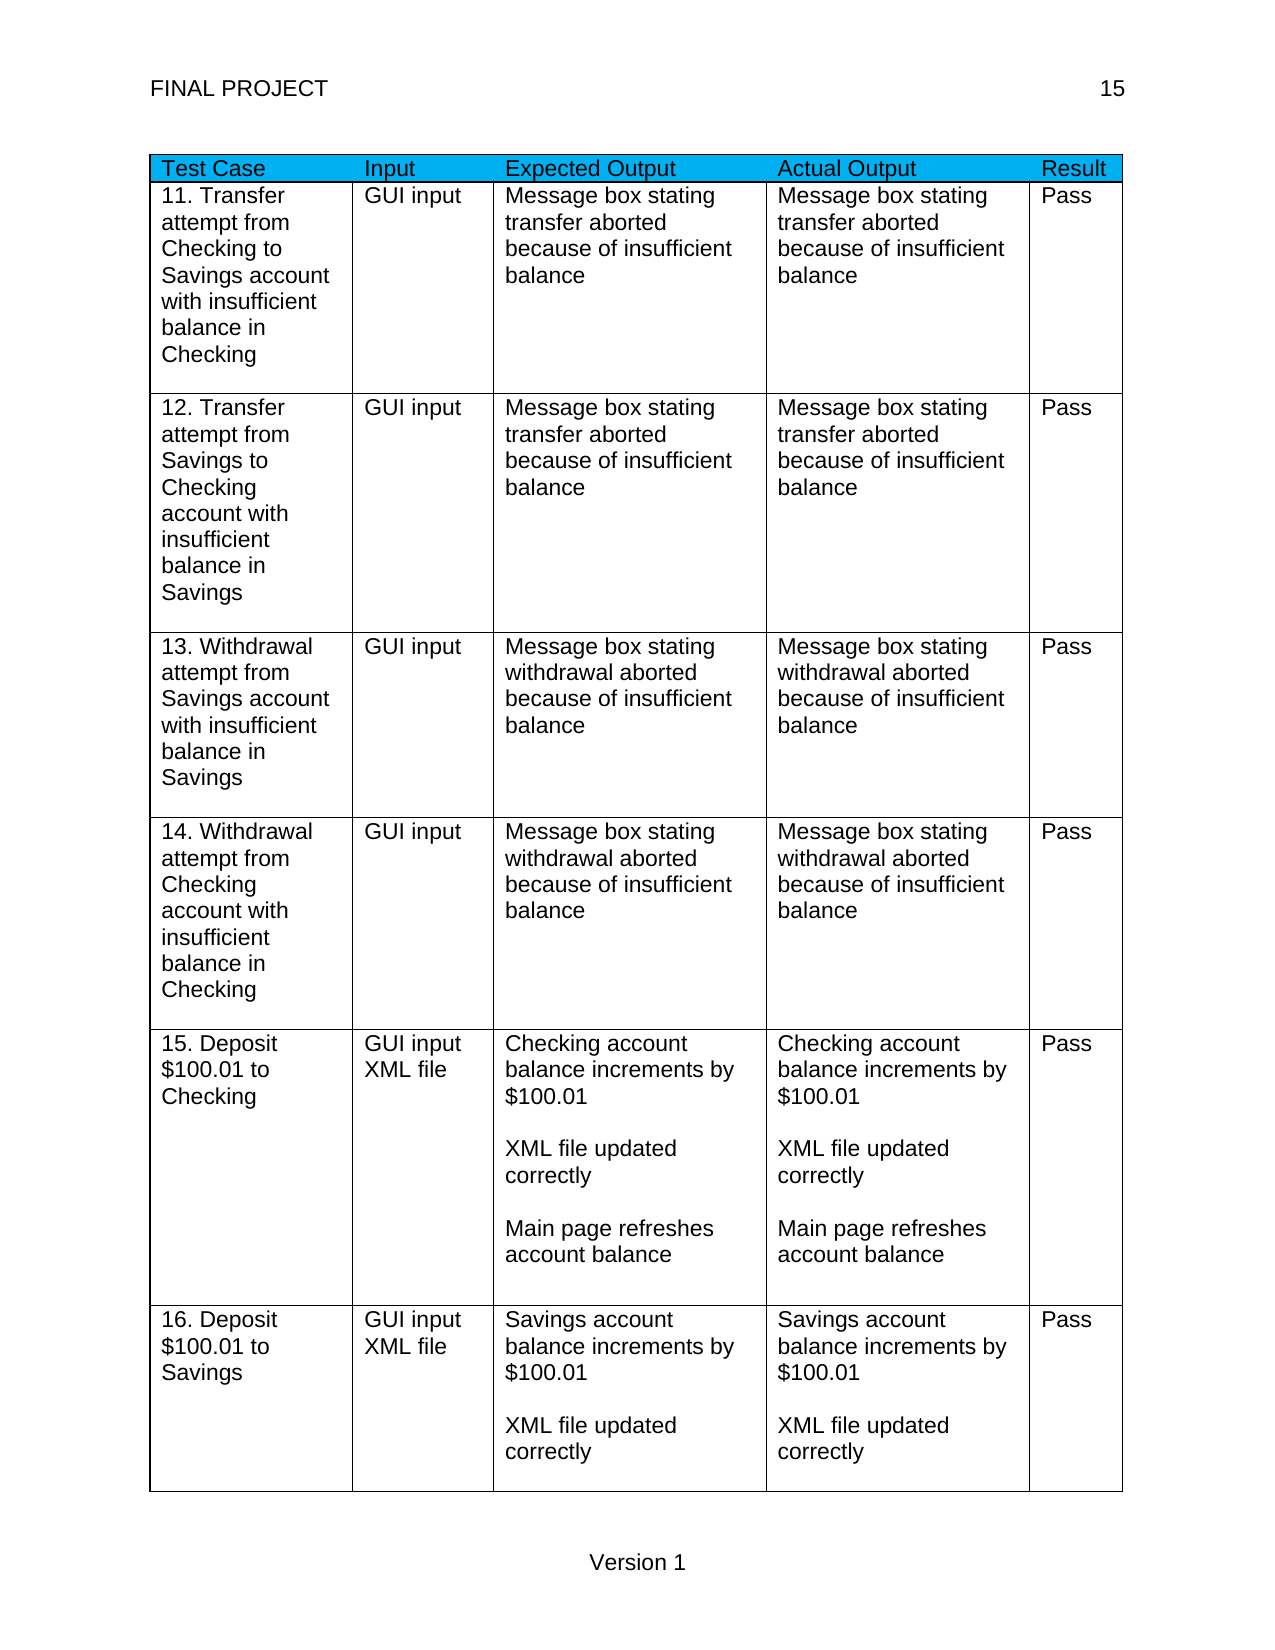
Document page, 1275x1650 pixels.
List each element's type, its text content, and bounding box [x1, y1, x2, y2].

table_cell Pass [1030, 633, 1122, 817]
table_cell Pass [1030, 183, 1122, 393]
table_cell Checking account balance increments by $100.01 XML file updated correctly Main page refreshes account balance [767, 1030, 1029, 1305]
table_cell 12. Transfer attempt from Savings to Checking account with insufficient balance in Savings [151, 394, 352, 632]
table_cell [494, 1306, 766, 1491]
table_cell GUI input XML file [353, 1306, 493, 1491]
table_header Actual Output [766, 155, 1030, 181]
table_cell Pass [1030, 1030, 1122, 1305]
table_cell Message box stating withdrawal aborted because of insufficient balance [494, 818, 766, 1029]
table_cell Message box stating transfer aborted because of insufficient balance [494, 183, 766, 393]
table_cell GUI input [353, 394, 493, 632]
table_cell 11. Transfer attempt from Checking to Savings account with insufficient balance in Checking [151, 183, 352, 393]
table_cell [767, 1306, 1029, 1491]
table_cell Message box stating transfer aborted because of insufficient balance [767, 394, 1029, 632]
table_header Result [1030, 155, 1122, 181]
table_cell GUI input XML file [353, 1030, 493, 1305]
table_cell 16. Deposit $100.01 to Savings [151, 1306, 352, 1491]
table_cell Pass [1030, 818, 1122, 1029]
table_cell GUI input [353, 183, 493, 393]
table_cell Message box stating transfer aborted because of insufficient balance [767, 183, 1029, 393]
table_cell 14. Withdrawal attempt from Checking account with insufficient balance in Checking [151, 818, 352, 1029]
table_cell Message box stating transfer aborted because of insufficient balance [494, 394, 766, 632]
table_header Test Case [151, 155, 353, 181]
table_cell 15. Deposit $100.01 to Checking [151, 1030, 352, 1305]
table_cell GUI input [353, 633, 493, 817]
table_cell Message box stating withdrawal aborted because of insufficient balance [767, 633, 1029, 817]
table_cell GUI input [353, 818, 493, 1029]
table_cell Pass [1030, 1306, 1122, 1491]
table_header Input [353, 155, 494, 181]
table_cell 13. Withdrawal attempt from Savings account with insufficient balance in Savings [151, 633, 352, 817]
table_cell Checking account balance increments by $100.01 XML file updated correctly Main page refreshes account balance [494, 1030, 766, 1305]
table_cell Message box stating withdrawal aborted because of insufficient balance [767, 818, 1029, 1029]
table_cell Pass [1030, 394, 1122, 632]
table_cell Message box stating withdrawal aborted because of insufficient balance [494, 633, 766, 817]
table_header Expected Output [494, 155, 766, 181]
